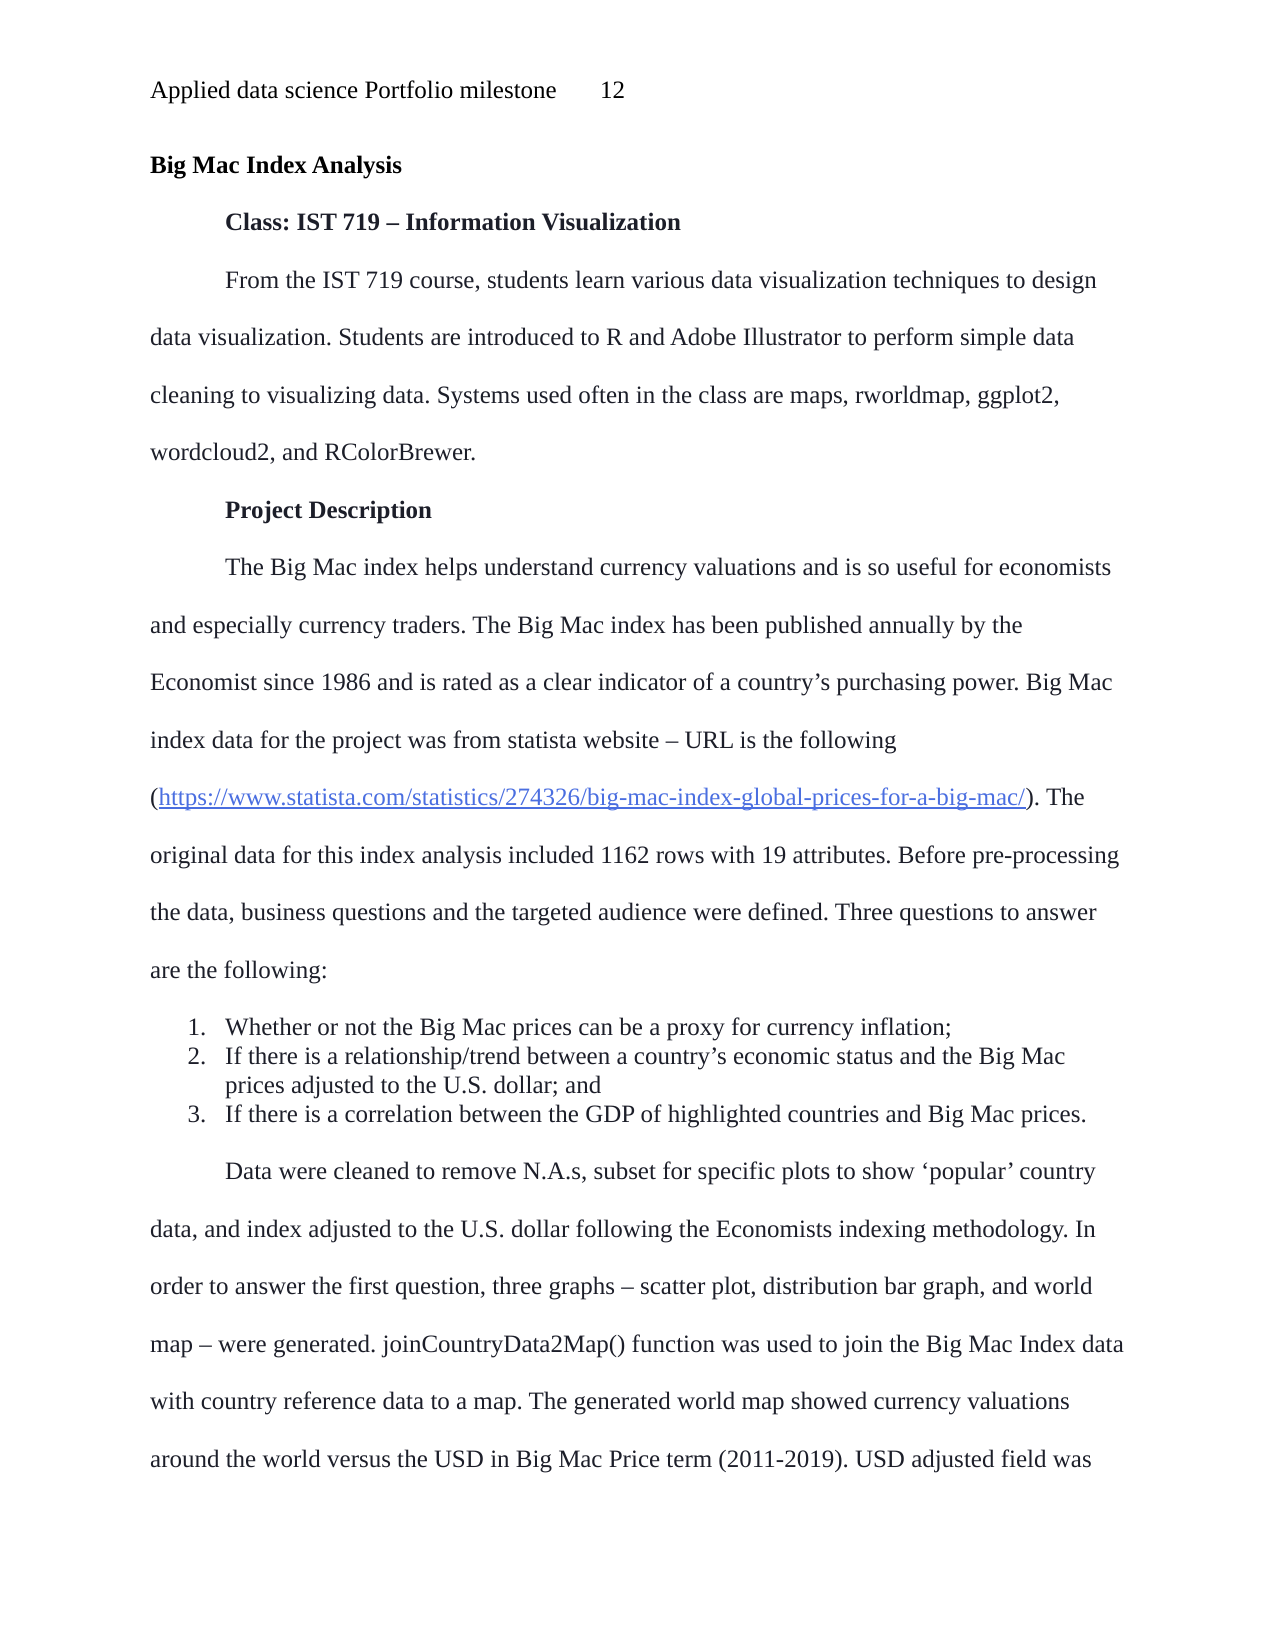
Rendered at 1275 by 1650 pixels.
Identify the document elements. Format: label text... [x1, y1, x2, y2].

subtitle Big Mac Index Analysis [150, 150, 1125, 179]
subtitle Class: IST 719 – Information Visualization [150, 207, 1125, 236]
list If there is a correlation between the GDP of highlighted countries and Big Mac prices. [187, 1099, 1125, 1127]
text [150, 1156, 1125, 1472]
list Whether or not the Big Mac prices can be a proxy for currency inflation; [187, 1012, 1125, 1041]
text The Big Mac index helps understand currency valuations and is so useful for economists and especially currency traders. The Big Mac index has been published annually by the Economist since 1986 and is rated as a clear indicator of a country’s purchasing power. Big Mac index data for the project was from statista website – URL is the following (https://www.statista.com/statistics/274326/big-mac-index-global-prices-for-a-big-mac/). The original data for this index analysis included 1162 rows with 19 attributes. Before pre-processing the data, business questions and the targeted audience were defined. Three questions to answer are the following: [150, 552, 1125, 984]
subtitle Project Description [150, 495, 1125, 524]
text From the IST 719 course, students learn various data visualization techniques to design data visualization. Students are introduced to R and Adobe Illustrator to perform simple data cleaning to visualizing data. Systems used often in the class are maps, rworldmap, ggplot2, wordcloud2, and RColorBrewer. [150, 265, 1125, 466]
list If there is a relationship/trend between a country’s economic status and the Big Mac prices adjusted to the U.S. dollar; and [187, 1041, 1125, 1099]
